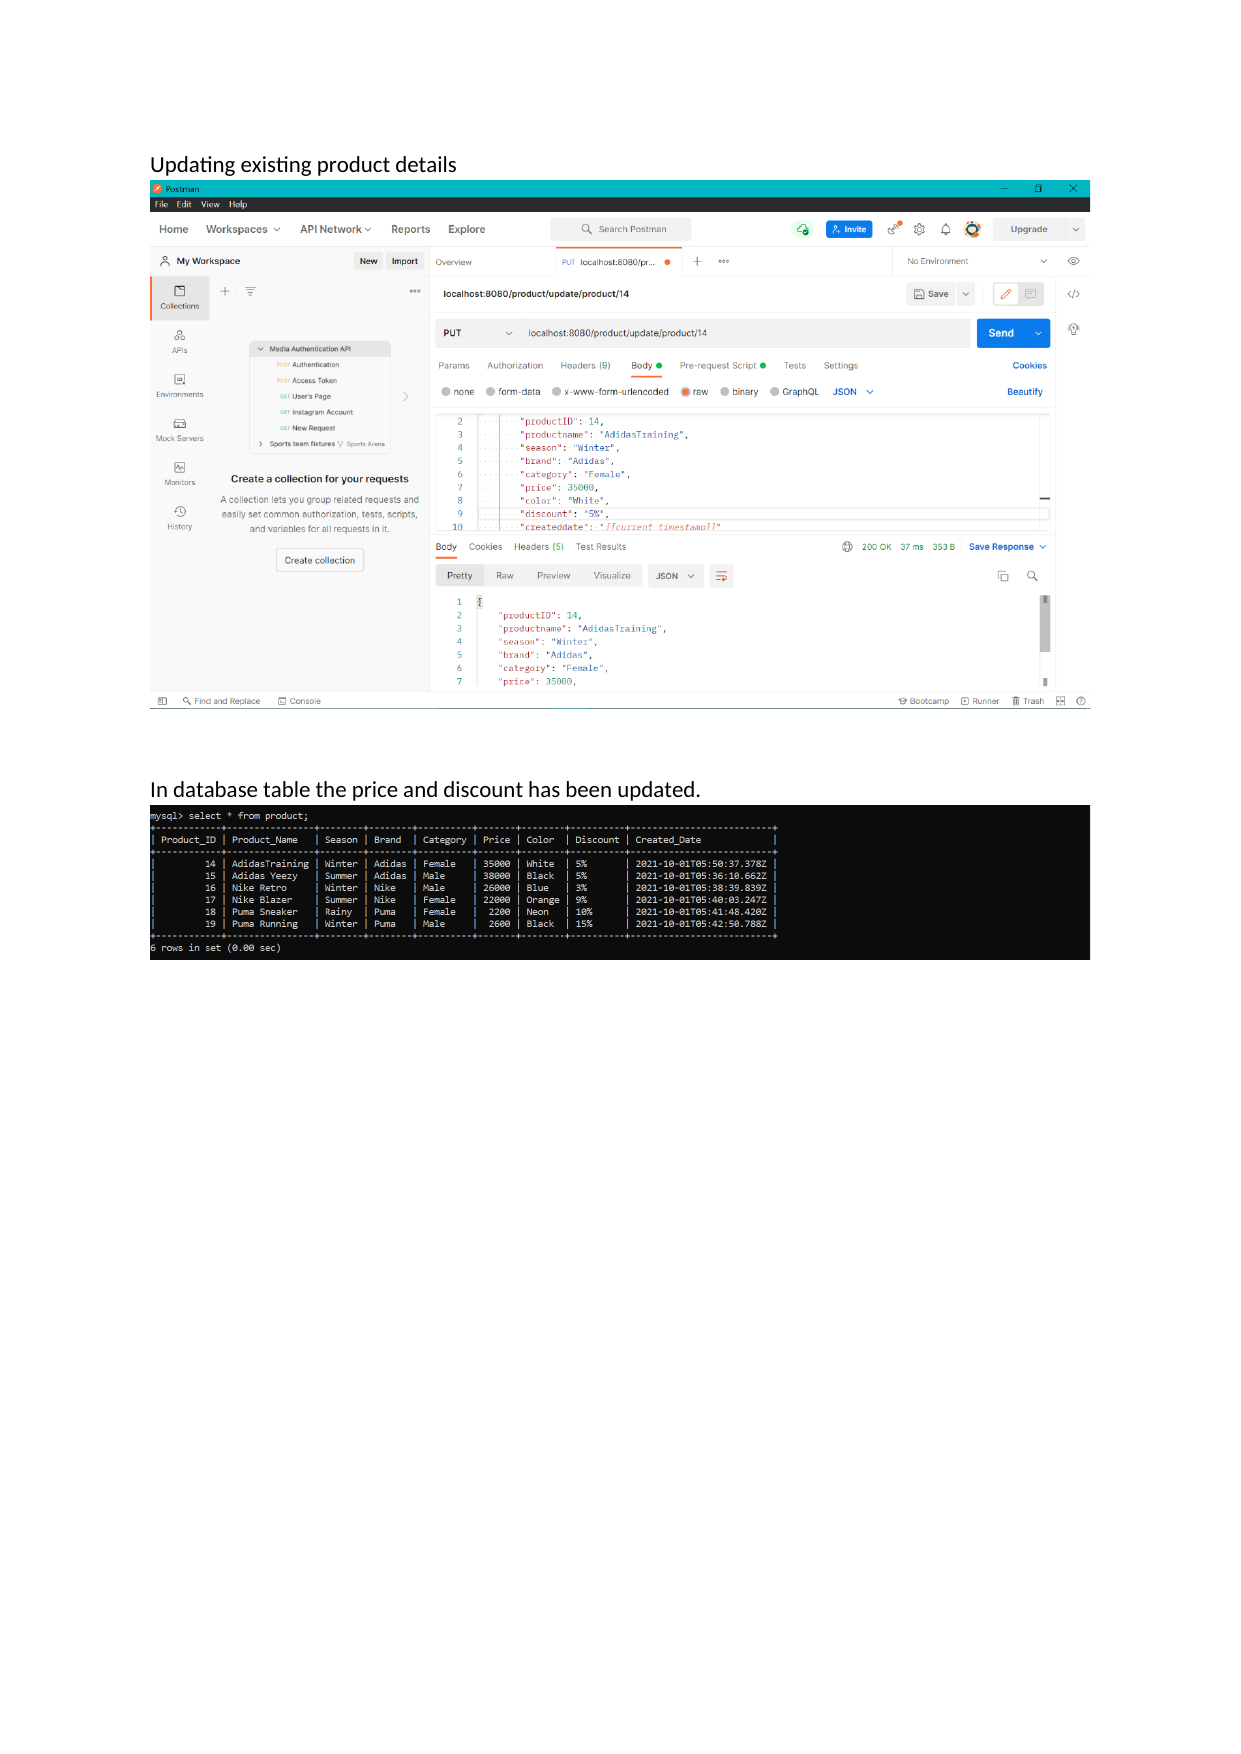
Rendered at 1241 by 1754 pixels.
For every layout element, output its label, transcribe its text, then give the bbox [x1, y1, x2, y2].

text In database table the price and discount has been updated. [150, 775, 1090, 805]
text Updating existing product details [150, 150, 1090, 180]
picture [150, 805, 1091, 960]
picture [150, 180, 1091, 709]
